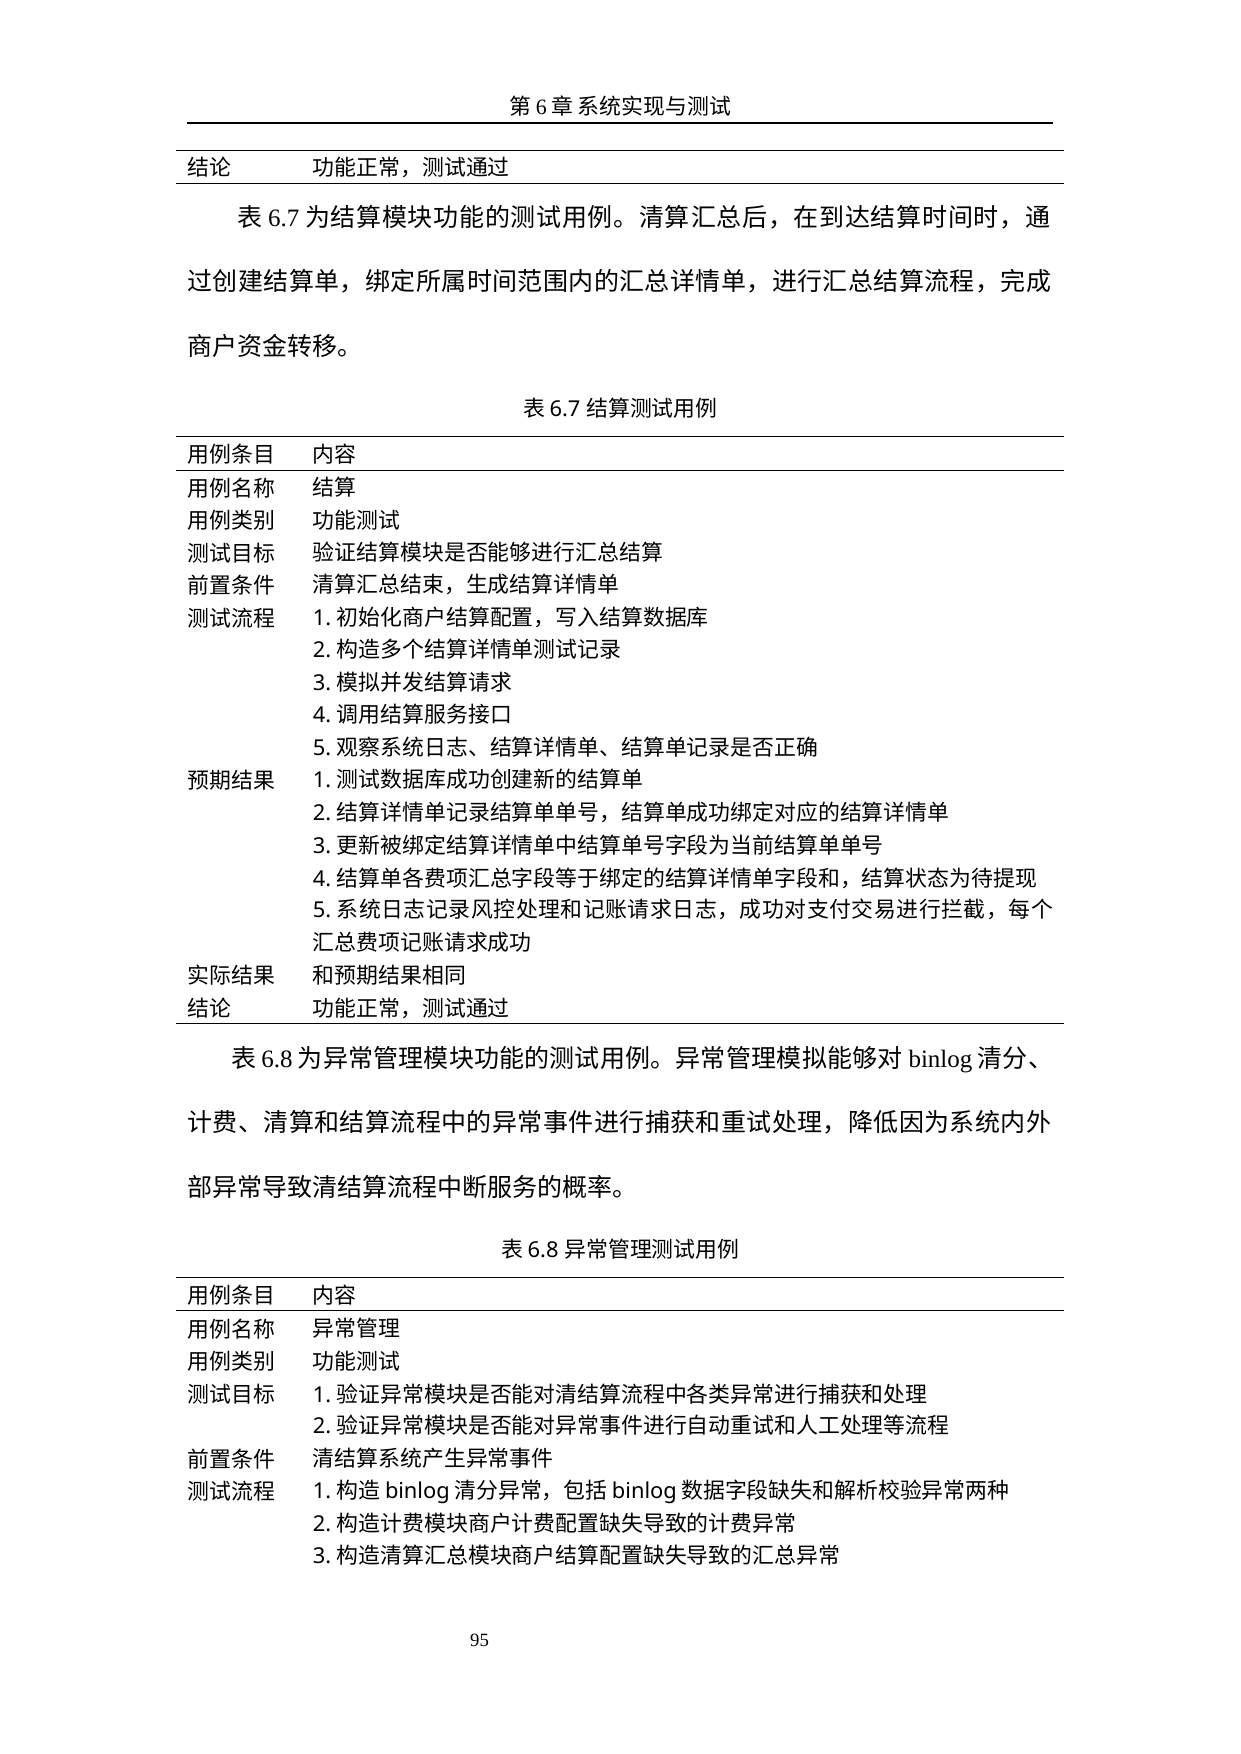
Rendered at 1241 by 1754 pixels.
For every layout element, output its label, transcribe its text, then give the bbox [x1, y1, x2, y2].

table_cell 初始化商户结算配置，写入结算数据库 构造多个结算详情单测试记录 模拟并发结算请求 调用结算服务接口 观察系统日志、结算详情单、结算单记录是否正确 [301, 601, 1064, 763]
table_cell 清结算系统产生异常事件 [301, 1441, 1064, 1474]
table_cell 验证异常模块是否能对清结算流程中各类异常进行捕获和处理 验证异常模块是否能对异常事件进行自动重试和人工处理等流程 [301, 1376, 1064, 1441]
table_header 用例条目 [176, 437, 301, 469]
table_header 用例条目 [176, 1278, 301, 1310]
table_cell 测试流程 [176, 601, 301, 763]
table_cell 结算 [301, 471, 1064, 503]
table_cell 功能正常，测试通过 [301, 151, 1064, 182]
table_cell 测试数据库成功创建新的结算单 结算详情单记录结算单单号，结算单成功绑定对应的结算详情单 更新被绑定结算详情单中结算单号字段为当前结算单单号 结算单各费项汇总字段等于绑定的结算详情单字段和，结算状态为待提现 系统日志记录风控处理和记账请求日志，成功对支付交易进行拦截，每个汇总费项记账请求成功 [301, 763, 1064, 958]
table_cell 功能测试 [301, 1344, 1064, 1376]
table_cell 用例名称 [176, 471, 301, 503]
table_cell 异常管理 [301, 1311, 1064, 1344]
table_cell 预期结果 [176, 763, 301, 958]
text 表6.7为结算模块功能的测试用例。清算汇总后，在到达结算时间时，通过创建结算单，绑定所属时间范围内的汇总详情单，进行汇总结算流程，完成商户资金转移。 [187, 184, 1053, 378]
table_cell 前置条件 [176, 568, 301, 601]
text 表6.8 异常管理测试用例 [187, 1232, 1053, 1264]
table_cell 实际结果 [176, 958, 301, 991]
table_cell 和预期结果相同 [301, 958, 1064, 991]
table_cell 测试流程 [176, 1474, 301, 1571]
table_cell 功能测试 [301, 503, 1064, 536]
table_cell 验证结算模块是否能够进行汇总结算 [301, 536, 1064, 568]
text 表6.8为异常管理模块功能的测试用例。异常管理模拟能够对binlog清分、计费、清算和结算流程中的异常事件进行捕获和重试处理，降低因为系统内外部异常导致清结算流程中断服务的概率。 [187, 1024, 1053, 1219]
table_cell 测试目标 [176, 536, 301, 568]
table_cell 结论 [176, 991, 301, 1023]
table_cell 测试目标 [176, 1376, 301, 1441]
table_header 内容 [301, 1278, 1064, 1310]
table_cell 结论 [176, 151, 301, 182]
text 表6.7 结算测试用例 [187, 391, 1053, 423]
table_cell 清算汇总结束，生成结算详情单 [301, 568, 1064, 601]
table_cell 用例类别 [176, 1344, 301, 1376]
table_cell 用例类别 [176, 503, 301, 536]
table_cell 用例名称 [176, 1311, 301, 1344]
table_header 内容 [301, 437, 1064, 469]
table_cell 功能正常，测试通过 [301, 991, 1064, 1023]
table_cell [301, 1474, 1064, 1571]
table_cell 前置条件 [176, 1441, 301, 1474]
